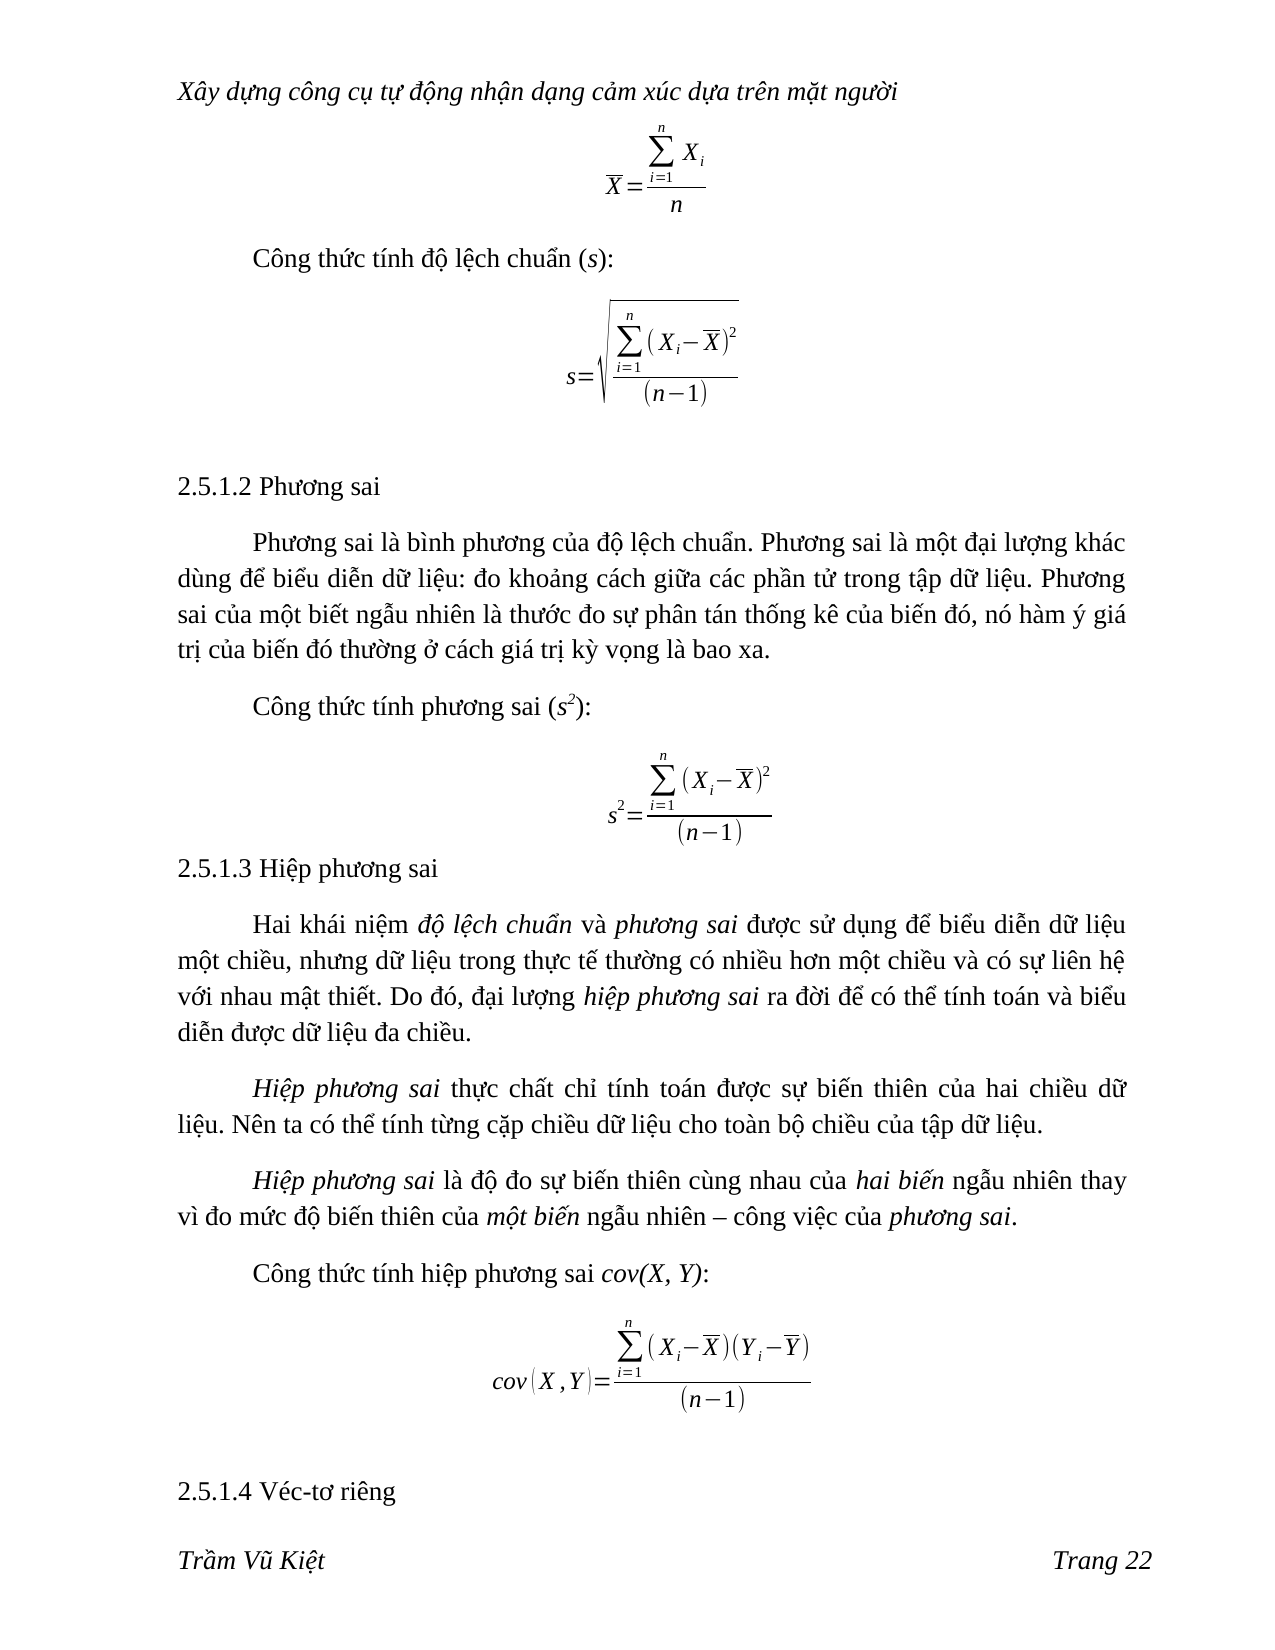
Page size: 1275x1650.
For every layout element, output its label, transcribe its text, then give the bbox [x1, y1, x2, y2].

list Hiệp phương sai [177, 852, 1127, 883]
text Công thức tính phương sai (s2): [177, 690, 1127, 721]
text Hai khái niệm độ lệch chuẩn và phương sai được sử dụng để biểu diễn dữ liệu một chiều, nhưng dữ liệu trong thực tế thường có nhiều hơn một chiều và có sự liên hệ với nhau mật thiết. Do đó, đại lượng hiệp phương sai ra đời để có thể tính toán và biểu diễn được dữ liệu đa chiều. [177, 908, 1127, 1047]
text Phương sai là bình phương của độ lệch chuẩn. Phương sai là một đại lượng khác dùng để biểu diễn dữ liệu: đo khoảng cách giữa các phần tử trong tập dữ liệu. Phương sai của một biết ngẫu nhiên là thước đo sự phân tán thống kê của biến đó, nó hàm ý giá trị của biến đó thường ở cách giá trị kỳ vọng là bao xa. [177, 526, 1127, 665]
text Công thức tính hiệp phương sai cov(X, Y): [177, 1257, 1127, 1288]
text Hiệp phương sai thực chất chỉ tính toán được sự biến thiên của hai chiều dữ liệu. Nên ta có thể tính từng cặp chiều dữ liệu cho toàn bộ chiều của tập dữ liệu. [177, 1072, 1127, 1139]
text Hiệp phương sai là độ đo sự biến thiên cùng nhau của hai biến ngẫu nhiên thay vì đo mức độ biến thiên của một biến ngẫu nhiên – công việc của phương sai. [177, 1164, 1127, 1231]
list Véc-tơ riêng [177, 1475, 1127, 1506]
list Phương sai [177, 470, 1127, 501]
text Công thức tính độ lệch chuẩn (s): [177, 242, 1127, 273]
